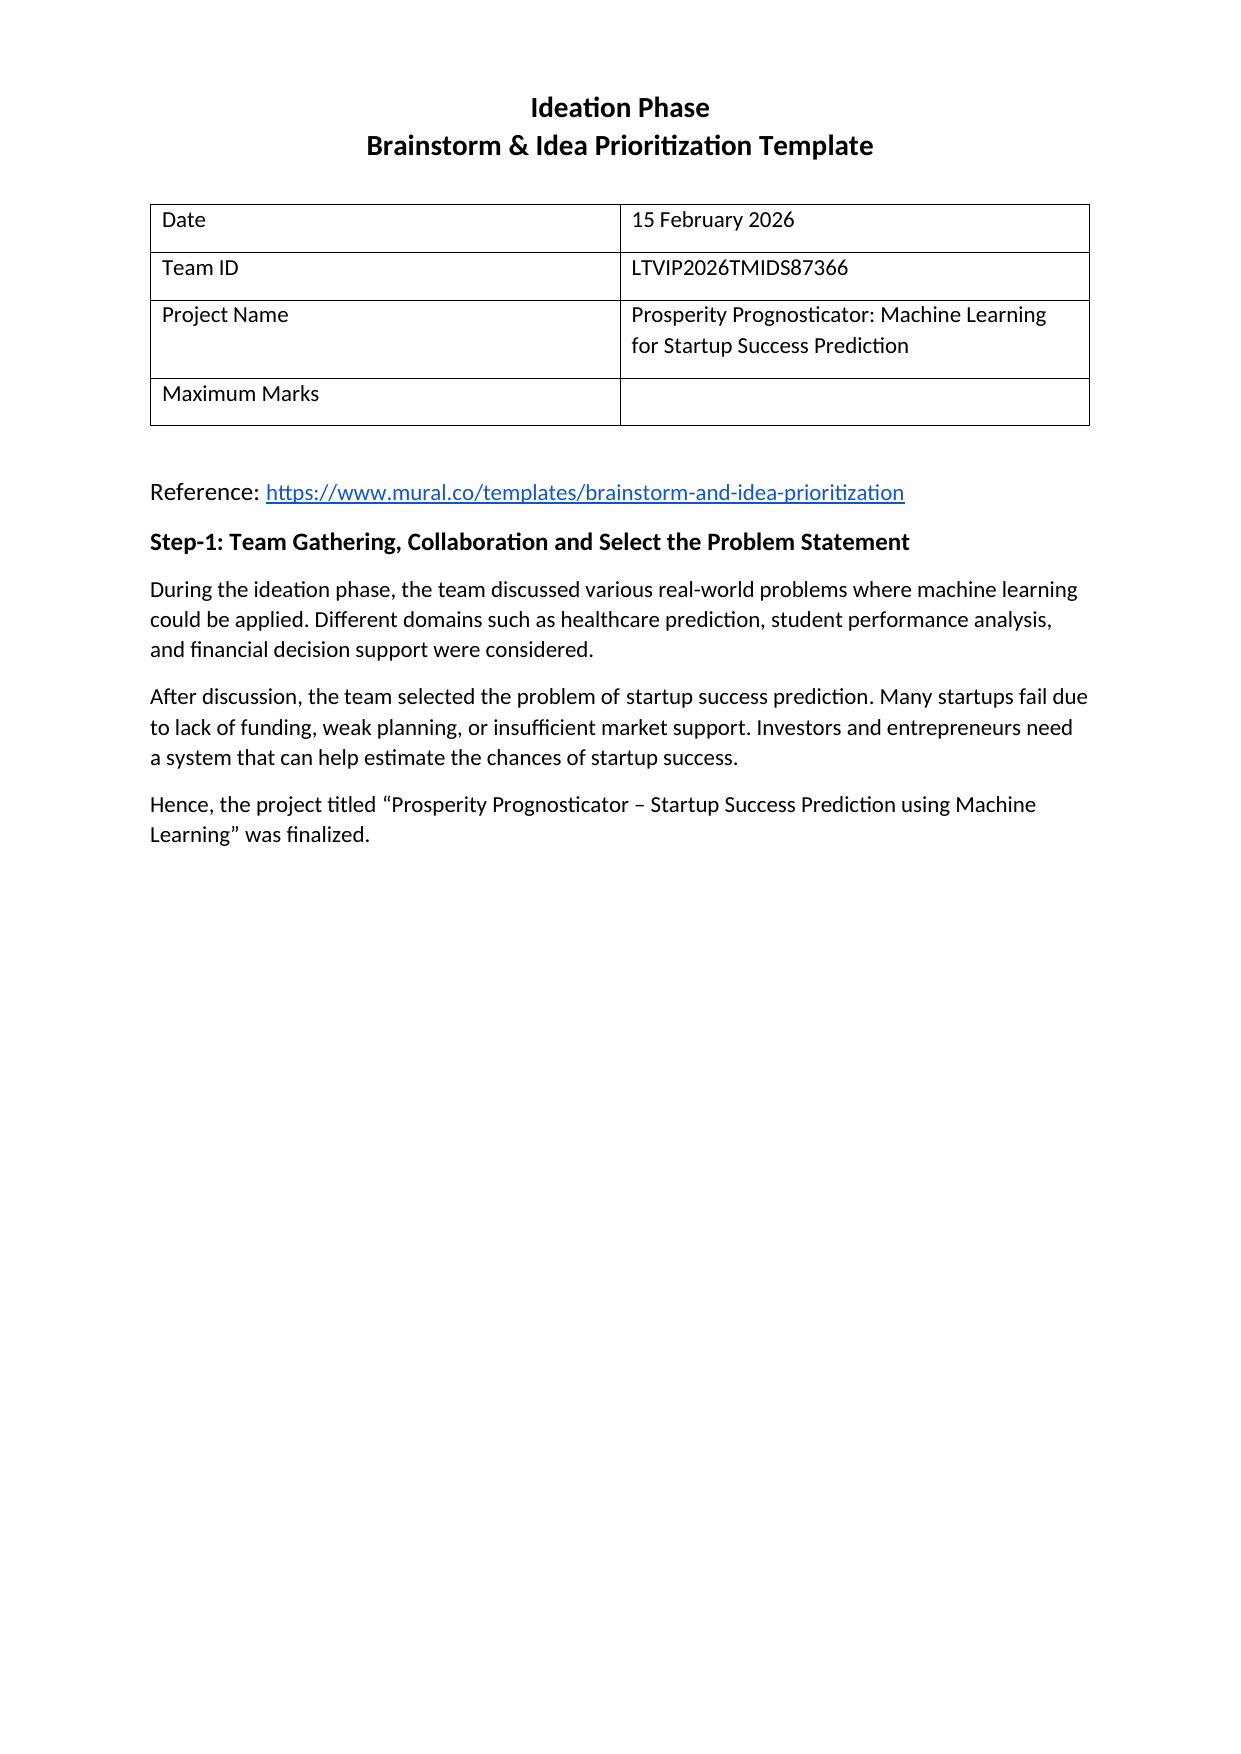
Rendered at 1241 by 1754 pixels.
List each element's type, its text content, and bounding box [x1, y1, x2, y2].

text Reference: https://www.mural.co/templates/brainstorm-and-idea-prioritization [150, 476, 1090, 507]
text Hence, the project titled “Prosperity Prognosticator – Startup Success Prediction using Machine Learning” was finalized. [150, 790, 1090, 848]
table_cell LTVIP2026TMIDS87366 [621, 253, 1089, 299]
text During the ideation phase, the team discussed various real-world problems where machine learning could be applied. Different domains such as healthcare prediction, student performance analysis, and financial decision support were considered. [150, 575, 1090, 664]
table_header 15 February 2026 [621, 205, 1089, 252]
table_cell Maximum Marks [151, 379, 620, 425]
text Brainstorm & Idea Prioritization Template [150, 127, 1090, 163]
table_cell Prosperity Prognosticator: Machine Learning for Startup Success Prediction [621, 301, 1089, 378]
text Step-1: Team Gathering, Collaboration and Select the Problem Statement [150, 526, 1090, 556]
table_cell Team ID [151, 253, 620, 299]
table_cell Project Name [151, 301, 620, 378]
text After discussion, the team selected the problem of startup success prediction. Many startups fail due to lack of funding, weak planning, or insufficient market support. Investors and entrepreneurs need a system that can help estimate the chances of startup success. [150, 682, 1090, 771]
table_cell [621, 379, 1089, 425]
table_header Date [151, 205, 620, 252]
text Ideation Phase [150, 89, 1090, 124]
